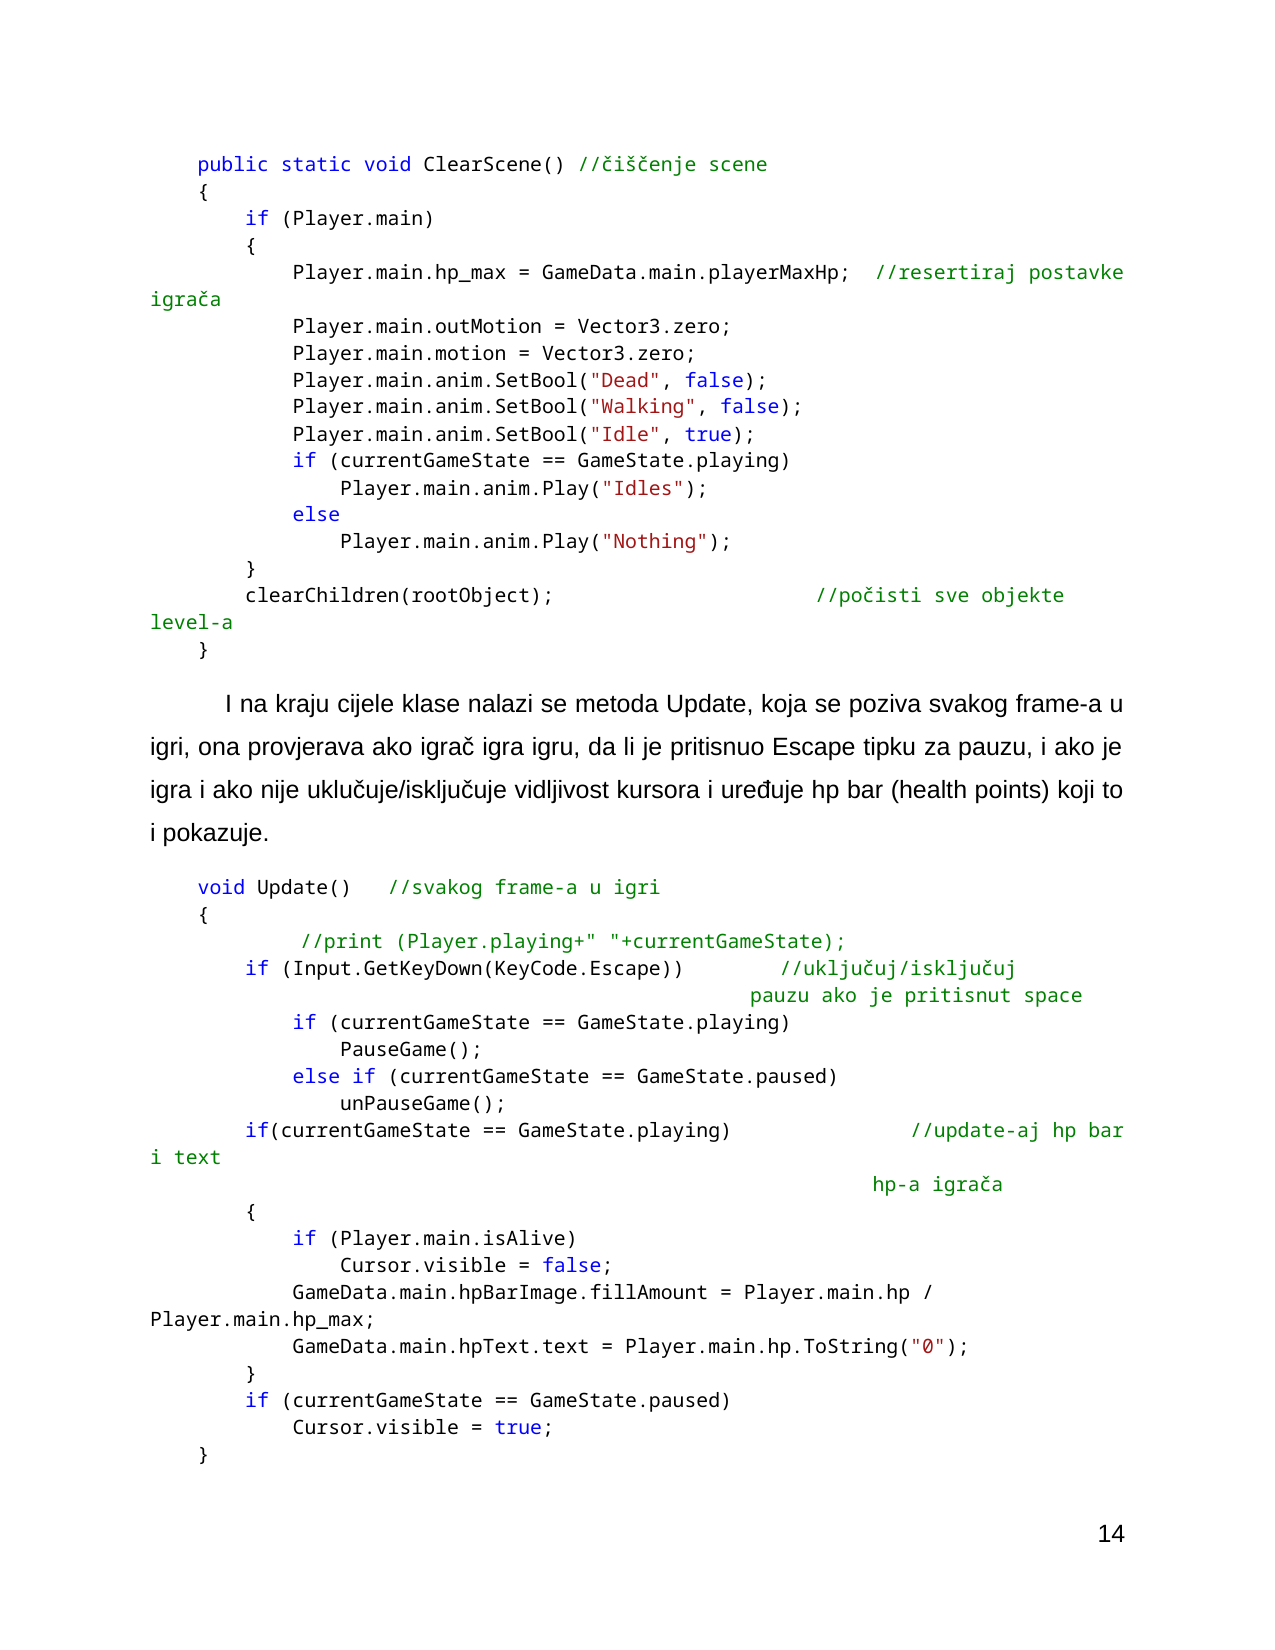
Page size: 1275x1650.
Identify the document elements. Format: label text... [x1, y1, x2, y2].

text void Update() //svakog frame-a u igri [150, 873, 1125, 901]
text if (Player.main.isAlive) [150, 1224, 1125, 1251]
text Player.main.anim.SetBool("Idle", true); [150, 420, 1125, 447]
text Player.main.anim.Play("Nothing"); [150, 528, 1125, 555]
text GameData.main.hpBarImage.fillAmount = Player.main.hp / Player.main.hp_max; [150, 1278, 1125, 1332]
text { [150, 231, 1125, 258]
text { [150, 901, 1125, 927]
text } [150, 555, 1125, 582]
text if (Input.GetKeyDown(KeyCode.Escape)) //uključuj/isključuj [150, 954, 1125, 981]
text else if (currentGameState == GameState.paused) [150, 1062, 1125, 1089]
text Player.main.outMotion = Vector3.zero; [150, 312, 1125, 339]
text I na kraju cijele klase nalazi se metoda Update, koja se poziva svakog frame-a u igri, ona provjerava ako igrač igra igru, da li je pritisnuo Escape tipku za pauzu, i ako je igra i ako nije uklučuje/isključuje vidljivost kursora i uređuje hp bar (health points) koji to i pokazuje. [150, 688, 1125, 847]
text if (currentGameState == GameState.paused) [150, 1386, 1125, 1413]
text clearChildren(rootObject); //počisti sve objekte level-a [150, 582, 1125, 636]
text hp-a igrača [825, 1170, 1125, 1197]
text Cursor.visible = true; [150, 1413, 1125, 1440]
text Cursor.visible = false; [150, 1251, 1125, 1278]
text pauzu ako je pritisnut space [675, 981, 1125, 1008]
text if (currentGameState == GameState.playing) [150, 447, 1125, 474]
text Player.main.motion = Vector3.zero; [150, 339, 1125, 366]
text PauseGame(); [150, 1035, 1125, 1062]
text if(currentGameState == GameState.playing) //update-aj hp bar i text [150, 1116, 1125, 1170]
text if (Player.main) [150, 204, 1125, 231]
text Player.main.anim.SetBool("Walking", false); [150, 393, 1125, 420]
text unPauseGame(); [150, 1089, 1125, 1116]
text public static void ClearScene() //čiščenje scene [150, 150, 1125, 177]
text } [150, 1359, 1125, 1386]
text { [150, 177, 1125, 204]
text GameData.main.hpText.text = Player.main.hp.ToString("0"); [150, 1332, 1125, 1359]
text else [150, 501, 1125, 528]
text } [150, 636, 1125, 663]
text Player.main.anim.SetBool("Dead", false); [150, 366, 1125, 393]
text Player.main.anim.Play("Idles"); [150, 474, 1125, 501]
text //print (Player.playing+" "+currentGameState); [150, 927, 1125, 954]
text { [150, 1197, 1125, 1224]
text if (currentGameState == GameState.playing) [150, 1008, 1125, 1035]
text } [150, 1440, 1125, 1467]
text Player.main.hp_max = GameData.main.playerMaxHp; //resertiraj postavke igrača [150, 258, 1125, 312]
